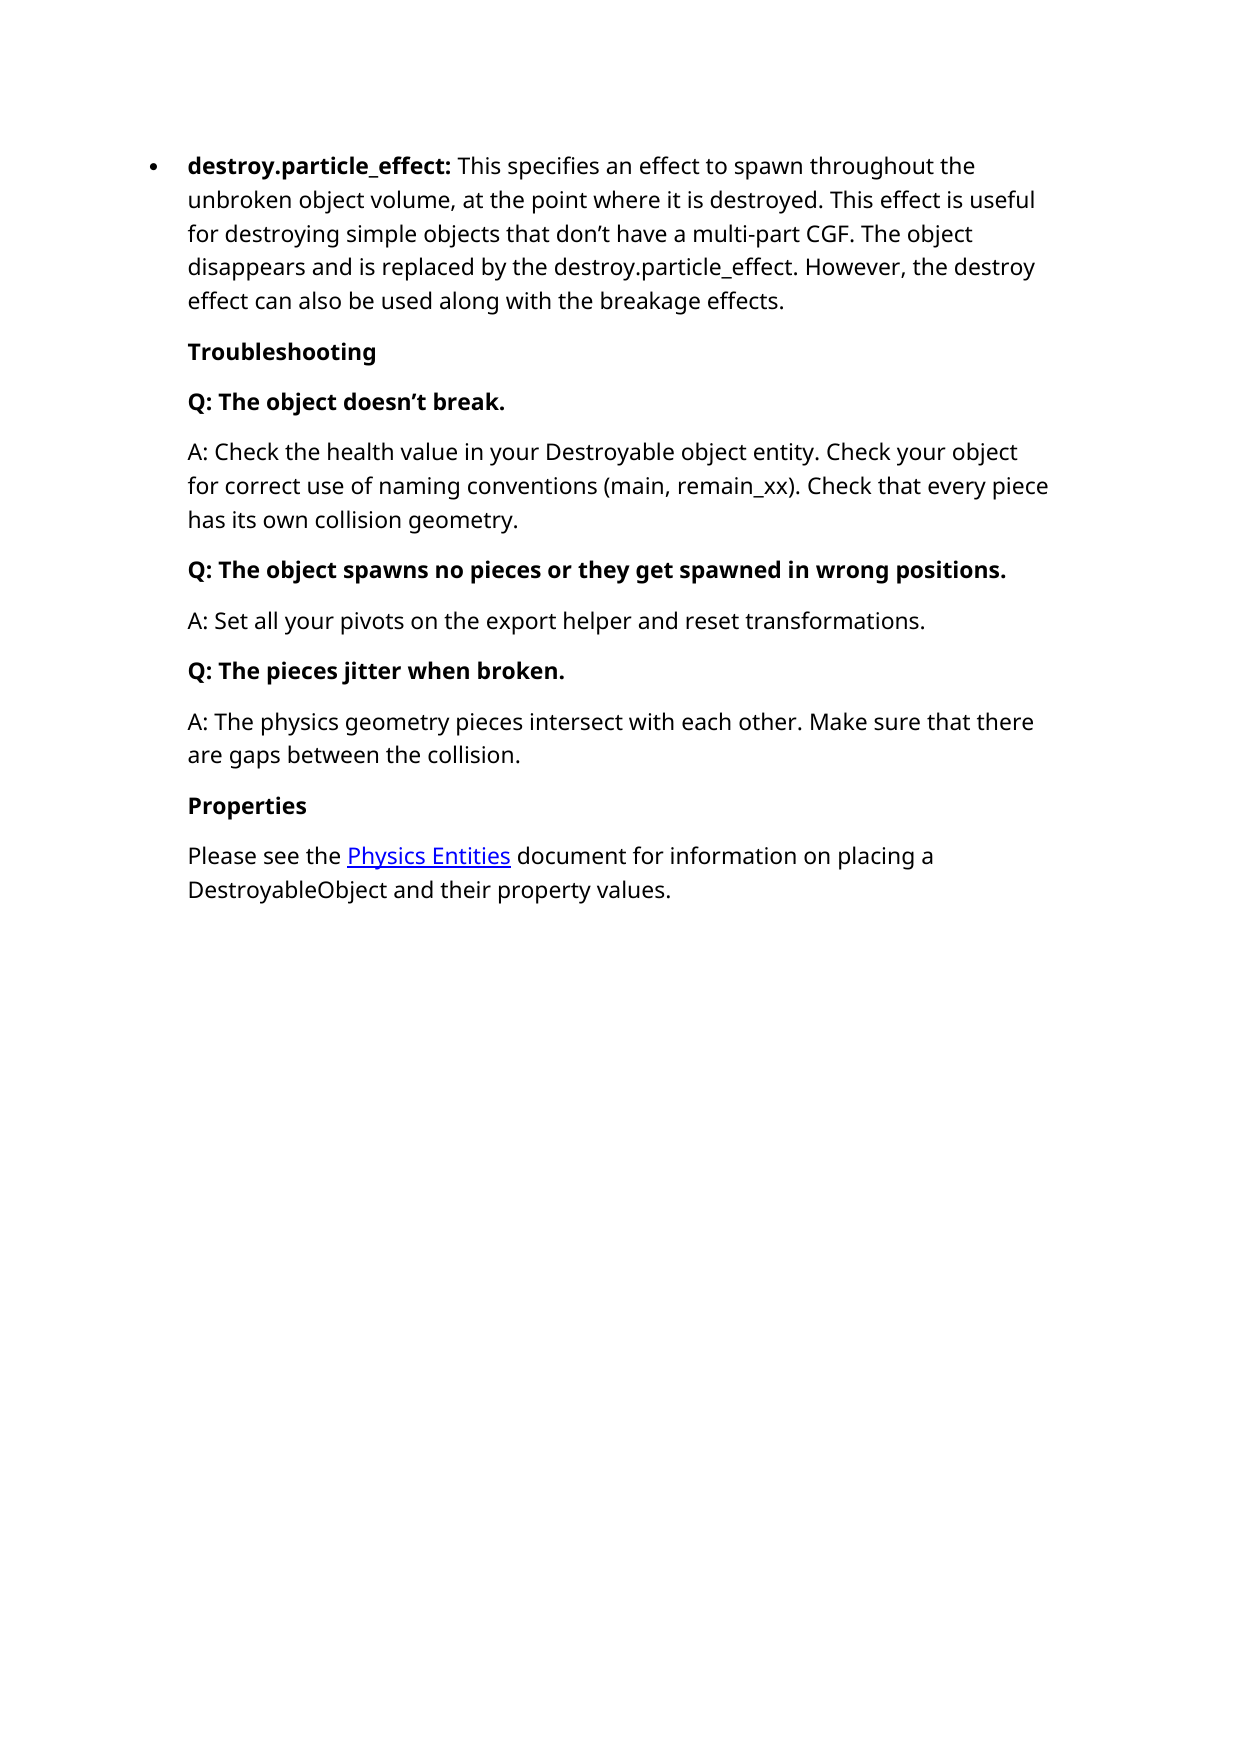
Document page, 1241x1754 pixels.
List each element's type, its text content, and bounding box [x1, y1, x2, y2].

text Q: The pieces jitter when broken. [187, 655, 1053, 686]
text Please see the Physics Entities document for information on placing a DestroyableObject and their property values. [187, 840, 1053, 905]
text A: Set all your pivots on the export helper and reset transformations. [187, 604, 1053, 636]
text Q: The object spawns no pieces or they get spawned in wrong positions. [187, 554, 1053, 585]
text A: Check the health value in your Destroyable object entity. Check your object for correct use of naming conventions (main, remain_xx). Check that every piece has its own collision geometry. [187, 436, 1053, 535]
text Properties [187, 789, 1053, 821]
text A: The physics geometry pieces intersect with each other. Make sure that there are gaps between the collision. [187, 705, 1053, 770]
list destroy.particle_effect: This specifies an effect to spawn throughout the unbroken object volume, at the point where it is destroyed. This effect is useful for destroying simple objects that don’t have a multi-part CGF. The object disappears and is replaced by the destroy.particle_effect. However, the destroy effect can also be used along with the breakage effects. [150, 150, 1053, 316]
text Q: The object doesn’t break. [187, 386, 1053, 417]
text Troubleshooting [187, 335, 1053, 367]
